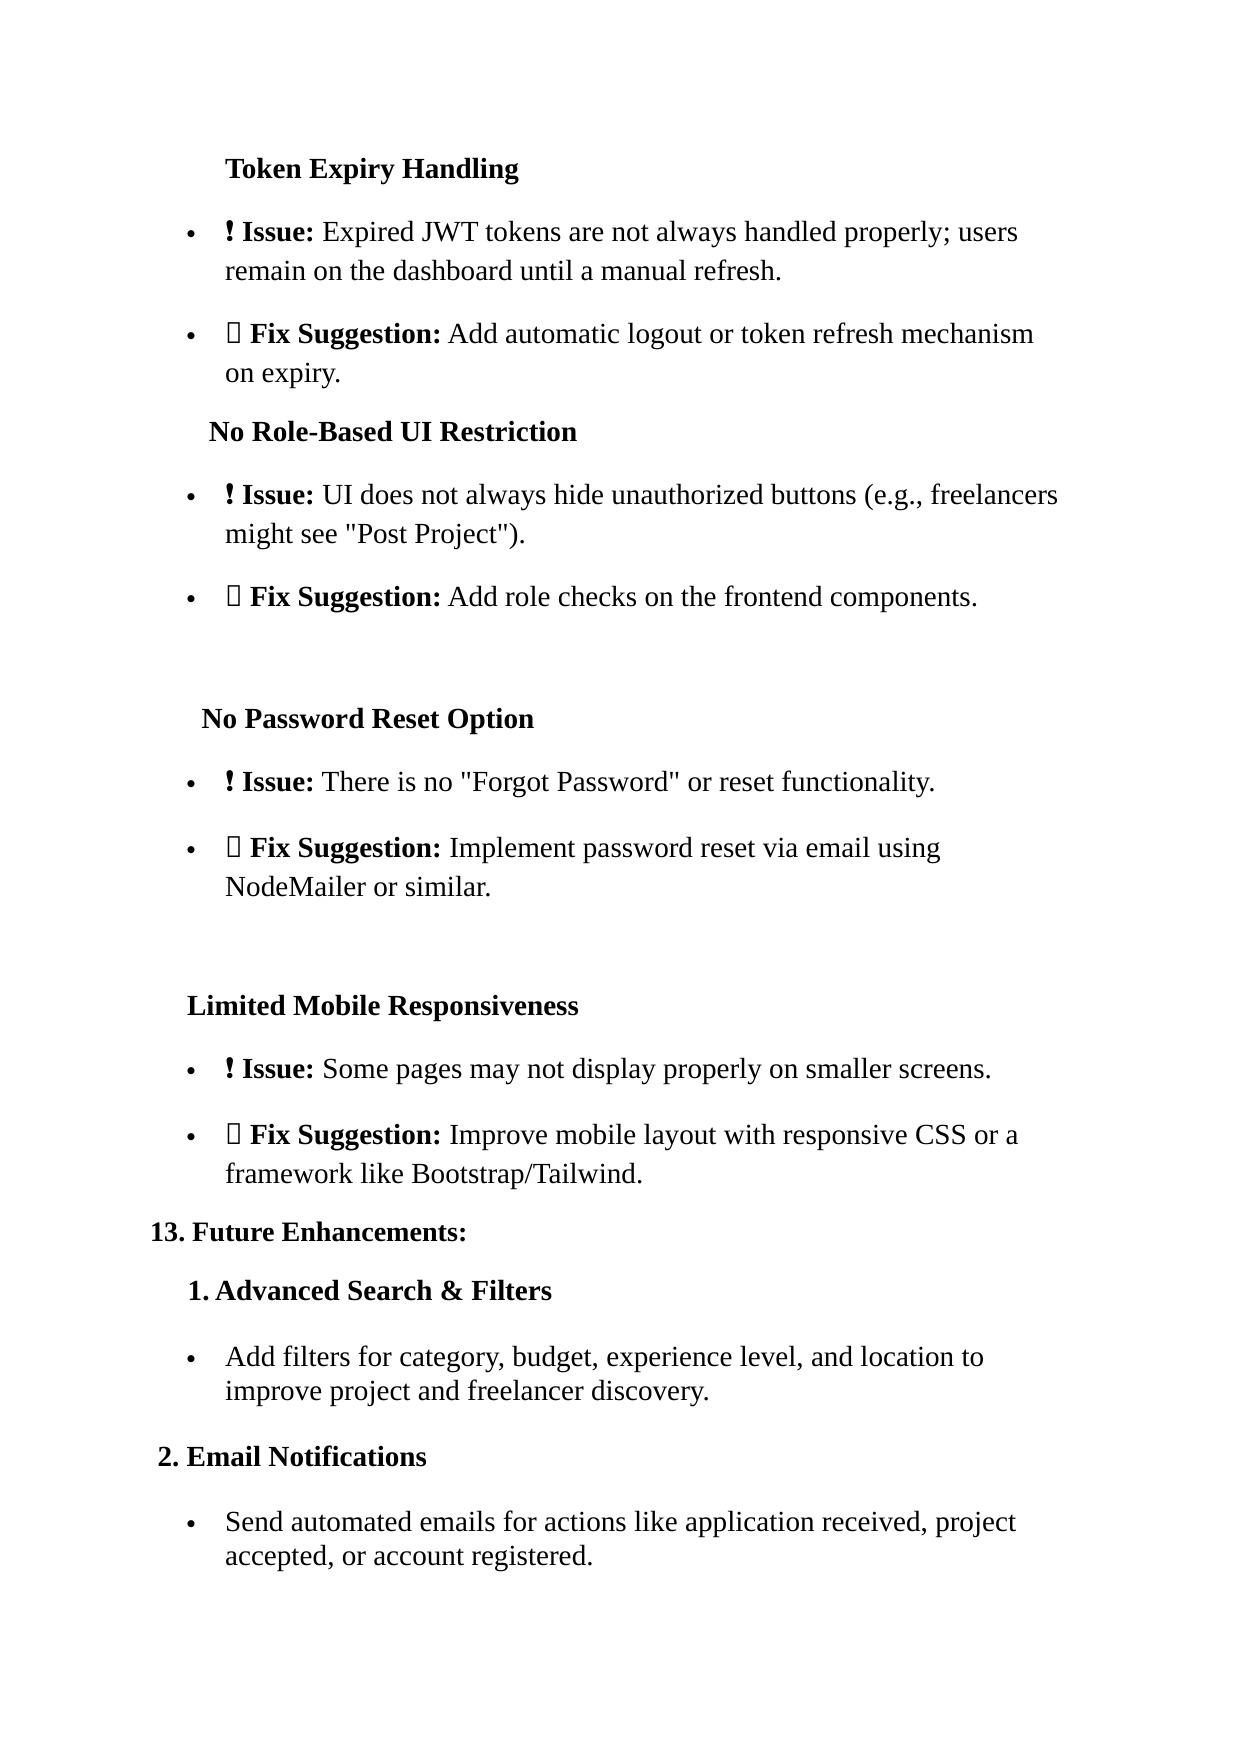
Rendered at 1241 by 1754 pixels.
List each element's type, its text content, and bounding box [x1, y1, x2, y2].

text Token Expiry Handling [225, 151, 1061, 185]
list 💡 Fix Suggestion: Improve mobile layout with responsive CSS or a framework like Bootstrap/Tailwind. [187, 1113, 1061, 1189]
list ❗ Issue: Some pages may not display properly on smaller screens. [187, 1047, 1061, 1087]
list 💡 Fix Suggestion: Implement password reset via email using NodeMailer or similar. [187, 827, 1061, 902]
text No Role-Based UI Restriction [179, 414, 1061, 448]
list ❗ Issue: There is no "Forgot Password" or reset functionality. [187, 761, 1061, 800]
list ❗ Issue: Expired JWT tokens are not always handled properly; users remain on the dashboard until a manual refresh. [187, 211, 1061, 286]
list ❗ Issue: UI does not always hide unauthorized buttons (e.g., freelancers might see "Post Project"). [187, 474, 1061, 549]
list Add filters for category, budget, experience level, and location to improve project and freelancer discovery. [187, 1339, 1061, 1407]
list 💡 Fix Suggestion: Add automatic logout or token refresh mechanism on expiry. [187, 312, 1061, 388]
text Limited Mobile Responsiveness [179, 988, 1061, 1021]
text No Password Reset Option [179, 701, 1061, 734]
list Send automated emails for actions like application received, project accepted, or account registered. [187, 1504, 1061, 1572]
text 2. Email Notifications [150, 1439, 1061, 1472]
list 💡 Fix Suggestion: Add role checks on the frontend components. [187, 575, 1061, 615]
text 1. Advanced Search & Filters [187, 1273, 1061, 1307]
subtitle 13. Future Enhancements: [150, 1215, 1061, 1248]
